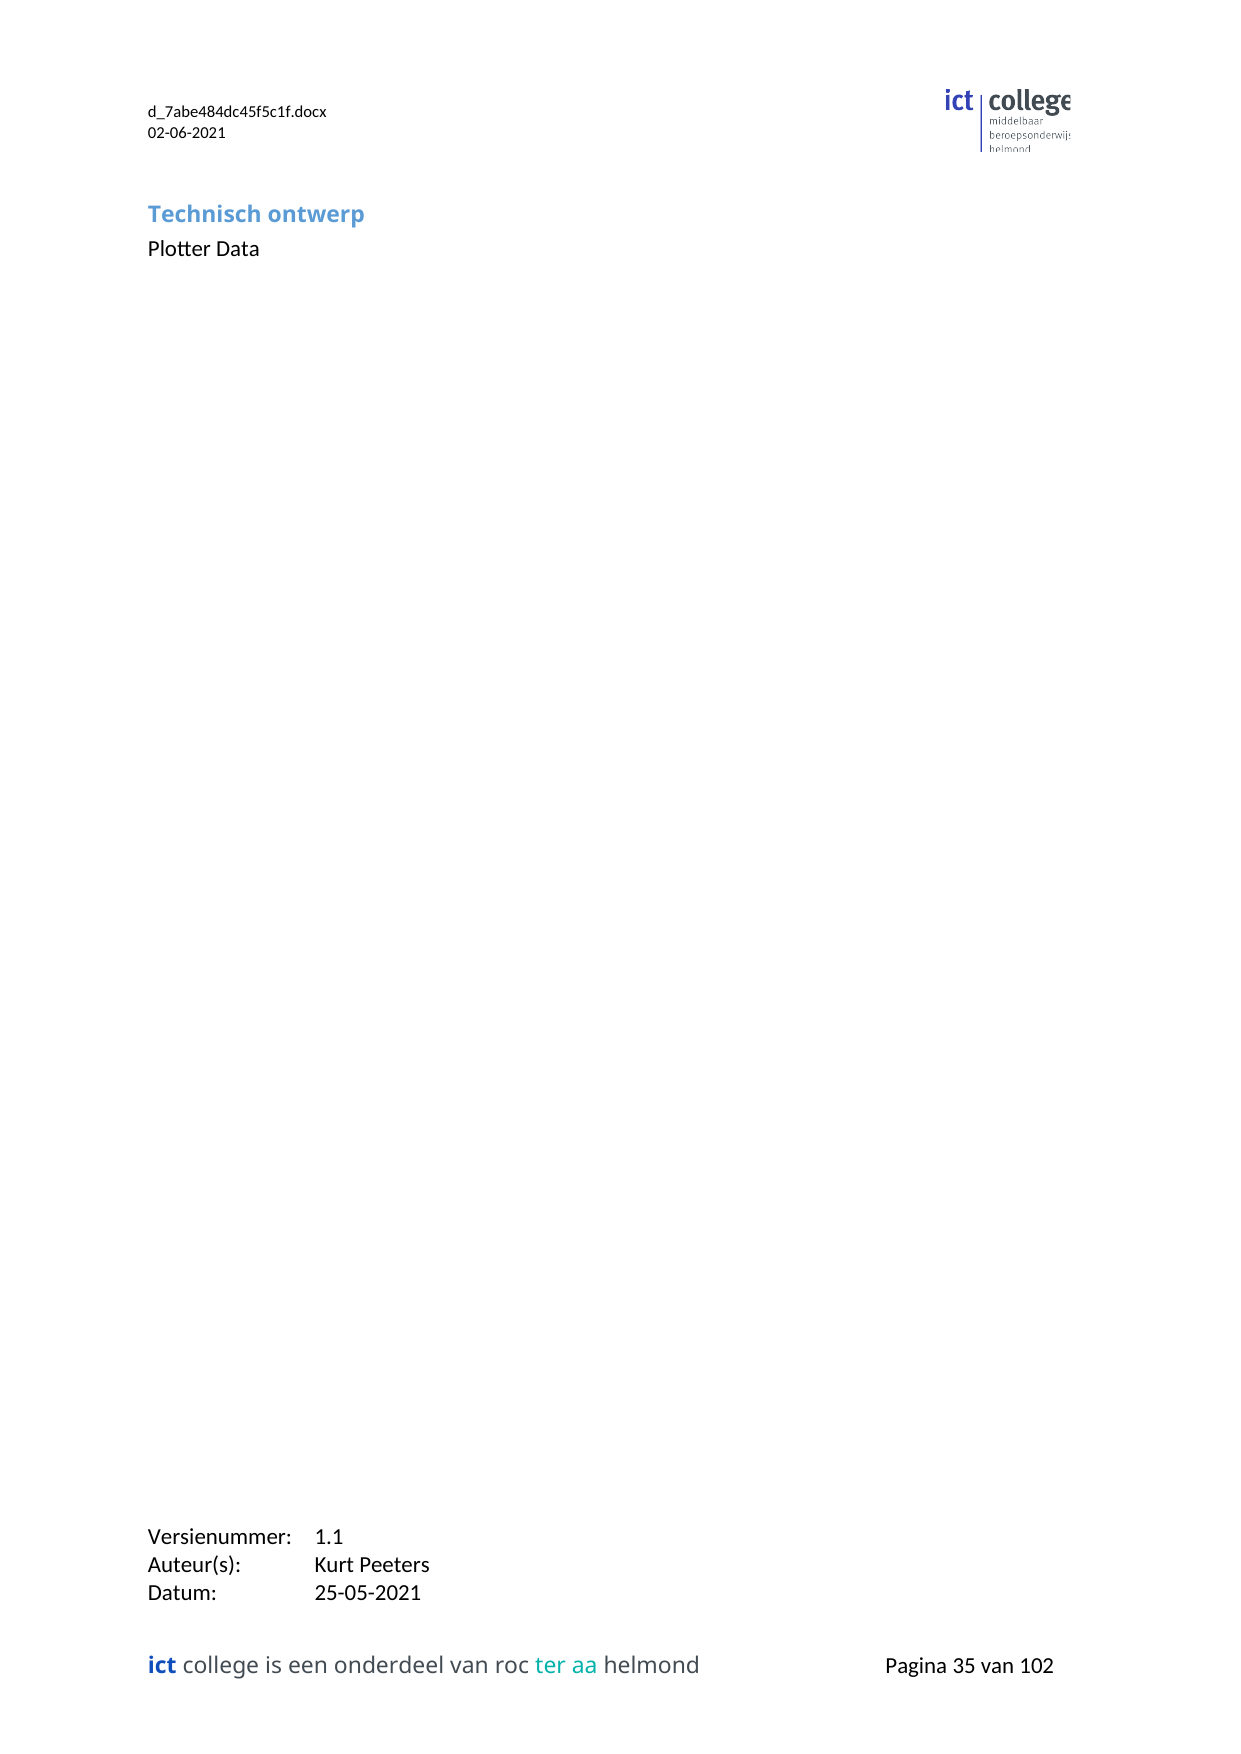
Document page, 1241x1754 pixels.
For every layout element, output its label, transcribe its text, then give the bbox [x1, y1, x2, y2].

picture [945, 89, 1071, 152]
table_header Versienummer: [136, 1522, 303, 1550]
table_cell [303, 1550, 776, 1578]
subtitle Technisch ontwerp [148, 198, 1093, 229]
table_cell Auteur(s): [136, 1550, 303, 1578]
table_header [303, 1522, 776, 1550]
table_cell [303, 1578, 776, 1606]
table_cell Datum: [136, 1578, 303, 1606]
